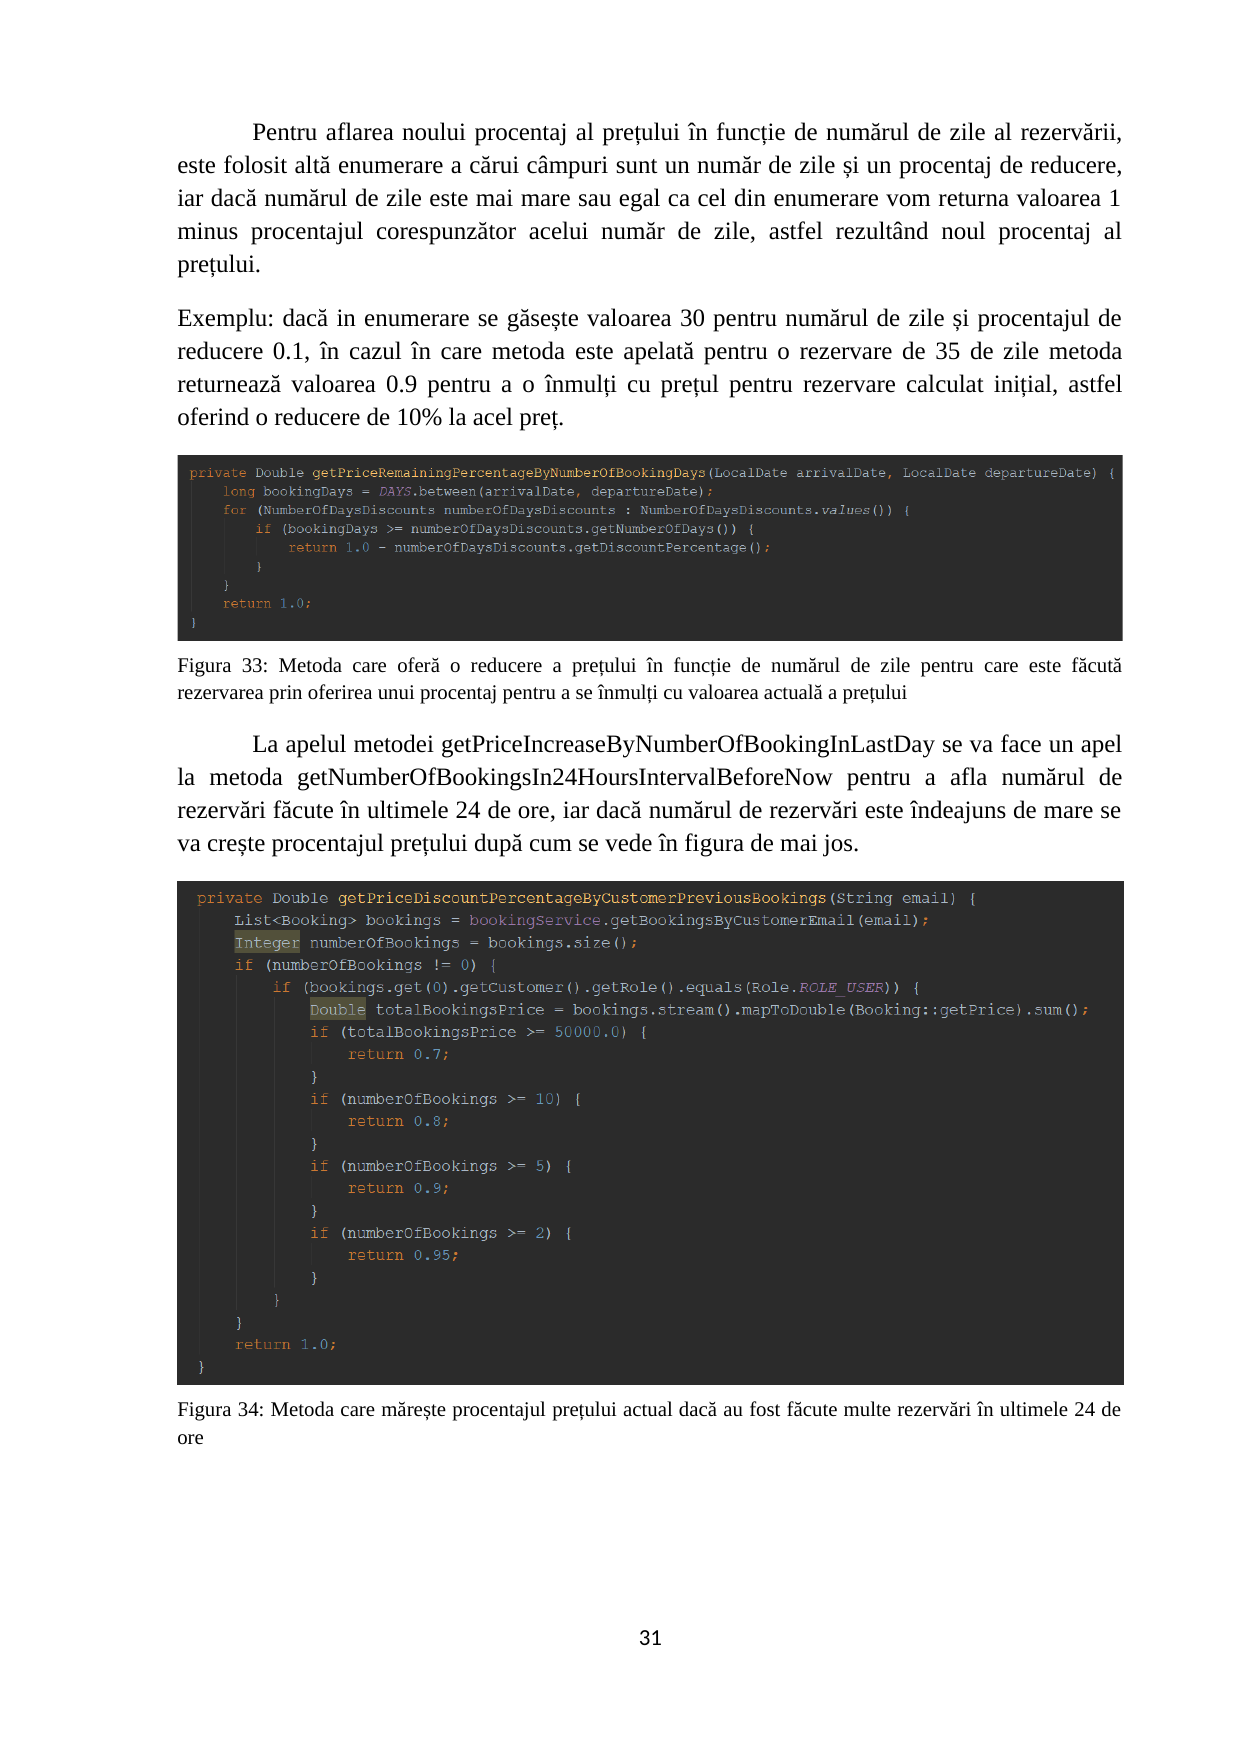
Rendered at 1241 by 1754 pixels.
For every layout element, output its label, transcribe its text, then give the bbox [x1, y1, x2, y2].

text La apelul metodei getPriceIncreaseByNumberOfBookingInLastDay se va face un apel la metoda getNumberOfBookingsIn24HoursIntervalBeforeNow pentru a afla numărul de rezervări făcute în ultimele 24 de ore, iar dacă numărul de rezervări este îndeajuns de mare se va crește procentajul prețului după cum se vede în figura de mai jos. [177, 729, 1123, 857]
text Exemplu: dacă in enumerare se găsește valoarea 30 pentru numărul de zile și procentajul de reducere 0.1, în cazul în care metoda este apelată pentru o rezervare de 35 de zile metoda returnează valoarea 0.9 pentru a o înmulți cu prețul pentru rezervare calculat inițial, astfel oferind o reducere de 10% la acel preț. [177, 303, 1123, 431]
text Figura 33: Metoda care oferă o reducere a prețului în funcție de numărul de zile pentru care este făcută rezervarea prin oferirea unui procentaj pentru a se înmulți cu valoarea actuală a prețului [177, 653, 1123, 704]
text Figura 34: Metoda care mărește procentajul prețului actual dacă au fost făcute multe rezervări în ultimele 24 de ore [177, 1397, 1123, 1449]
picture [177, 881, 1124, 1385]
picture [177, 455, 1123, 641]
text Pentru aflarea noului procentaj al prețului în funcție de numărul de zile al rezervării, este folosit altă enumerare a cărui câmpuri sunt un număr de zile și un procentaj de reducere, iar dacă numărul de zile este mai mare sau egal ca cel din enumerare vom returna valoarea 1 minus procentajul corespunzător acelui număr de zile, astfel rezultând noul procentaj al prețului. [177, 117, 1123, 278]
